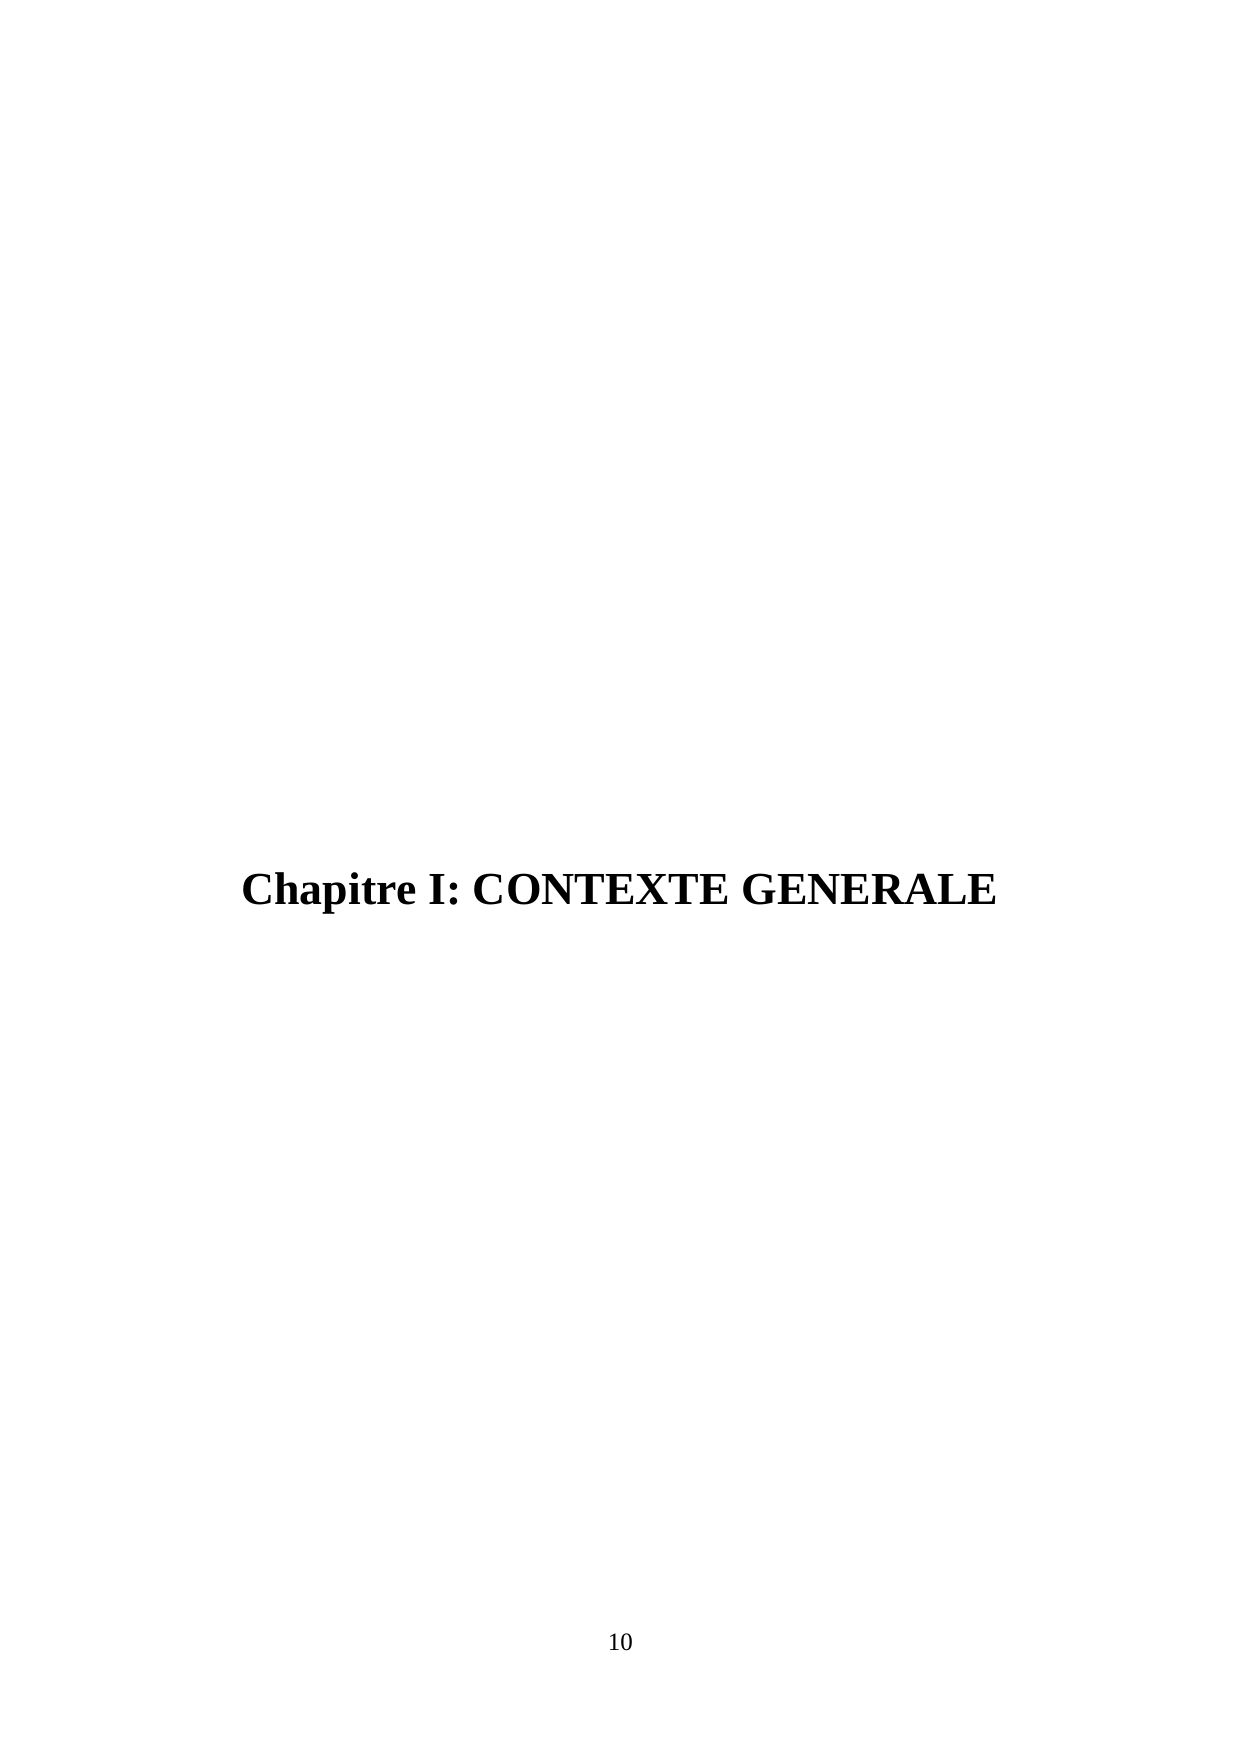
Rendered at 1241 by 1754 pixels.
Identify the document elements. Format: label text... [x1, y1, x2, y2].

text Chapitre I: CONTEXTE GENERALE [148, 861, 1092, 914]
